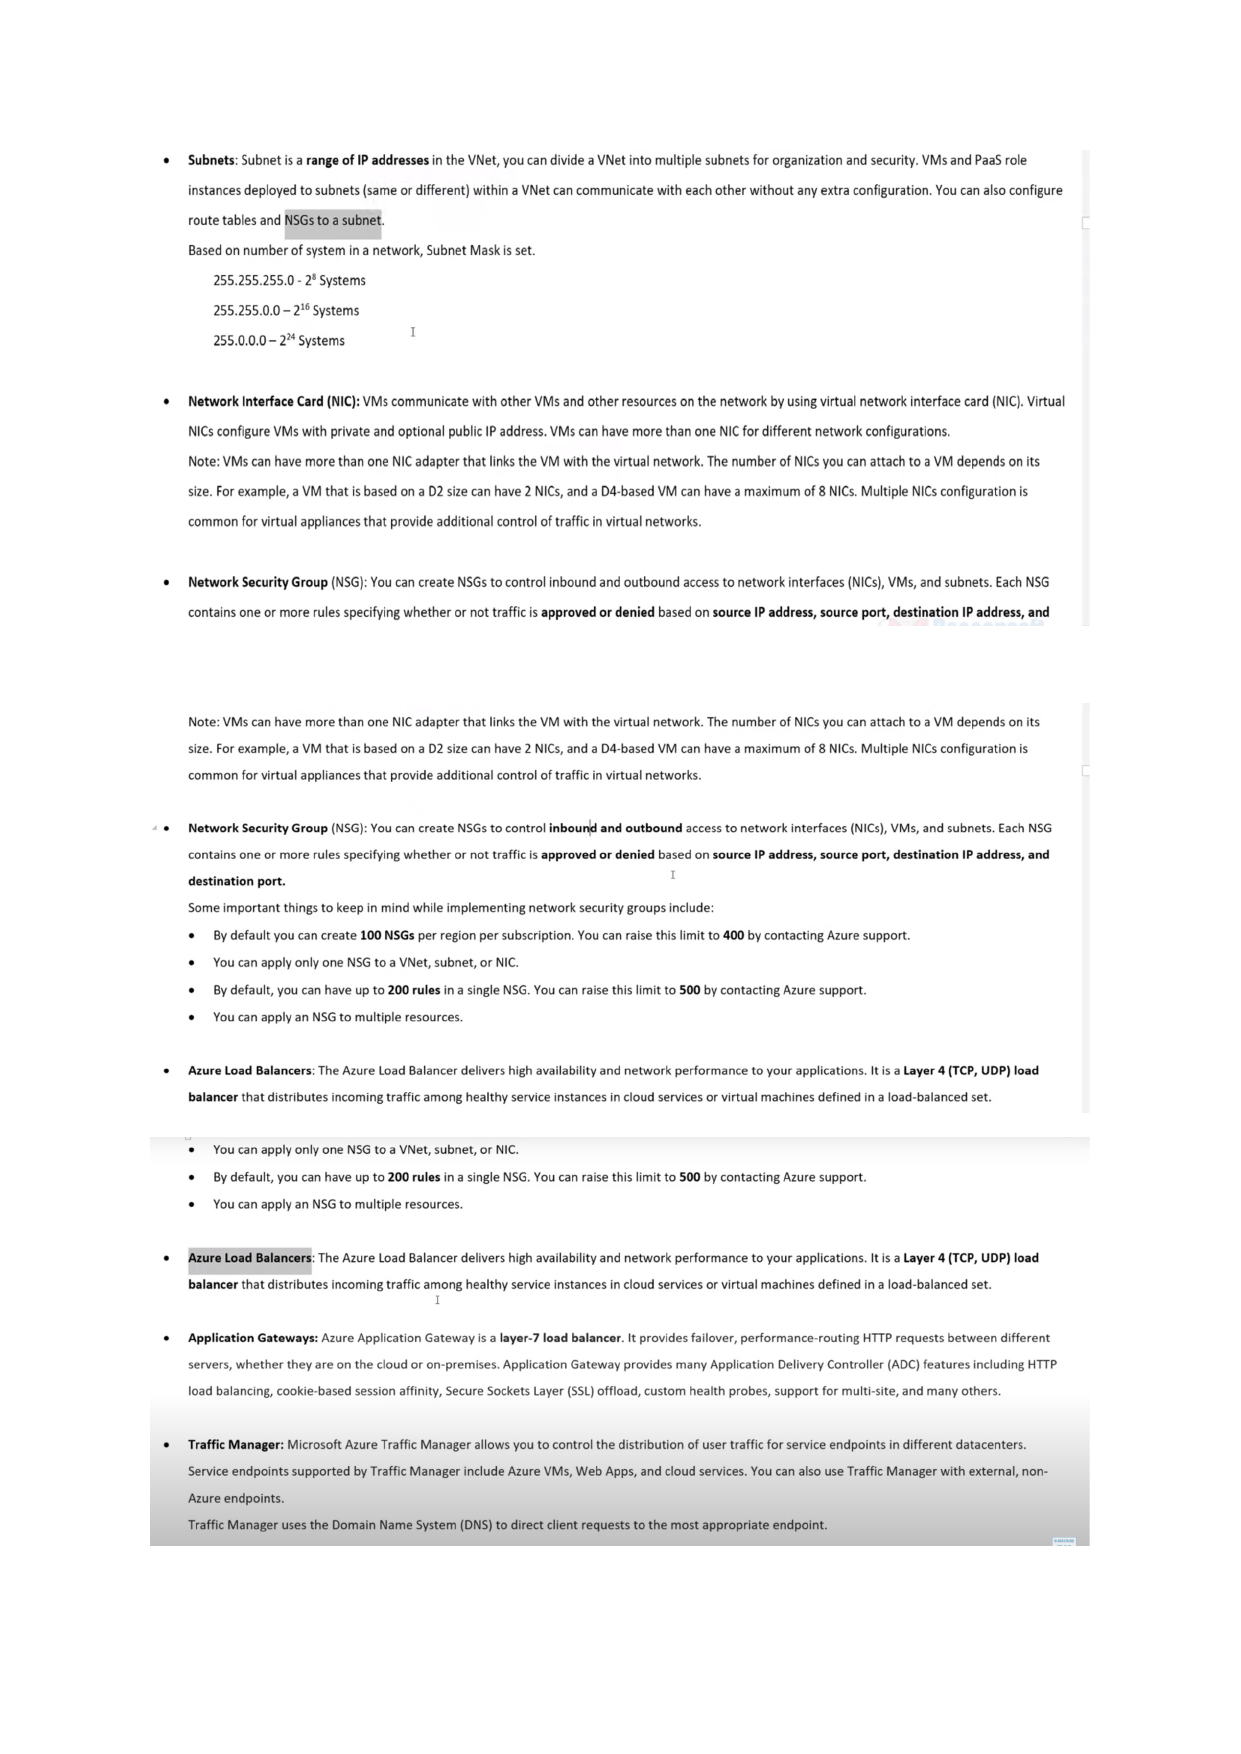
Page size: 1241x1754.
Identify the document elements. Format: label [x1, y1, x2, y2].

picture [150, 703, 1090, 1113]
picture [150, 150, 1090, 626]
picture [150, 1137, 1090, 1546]
